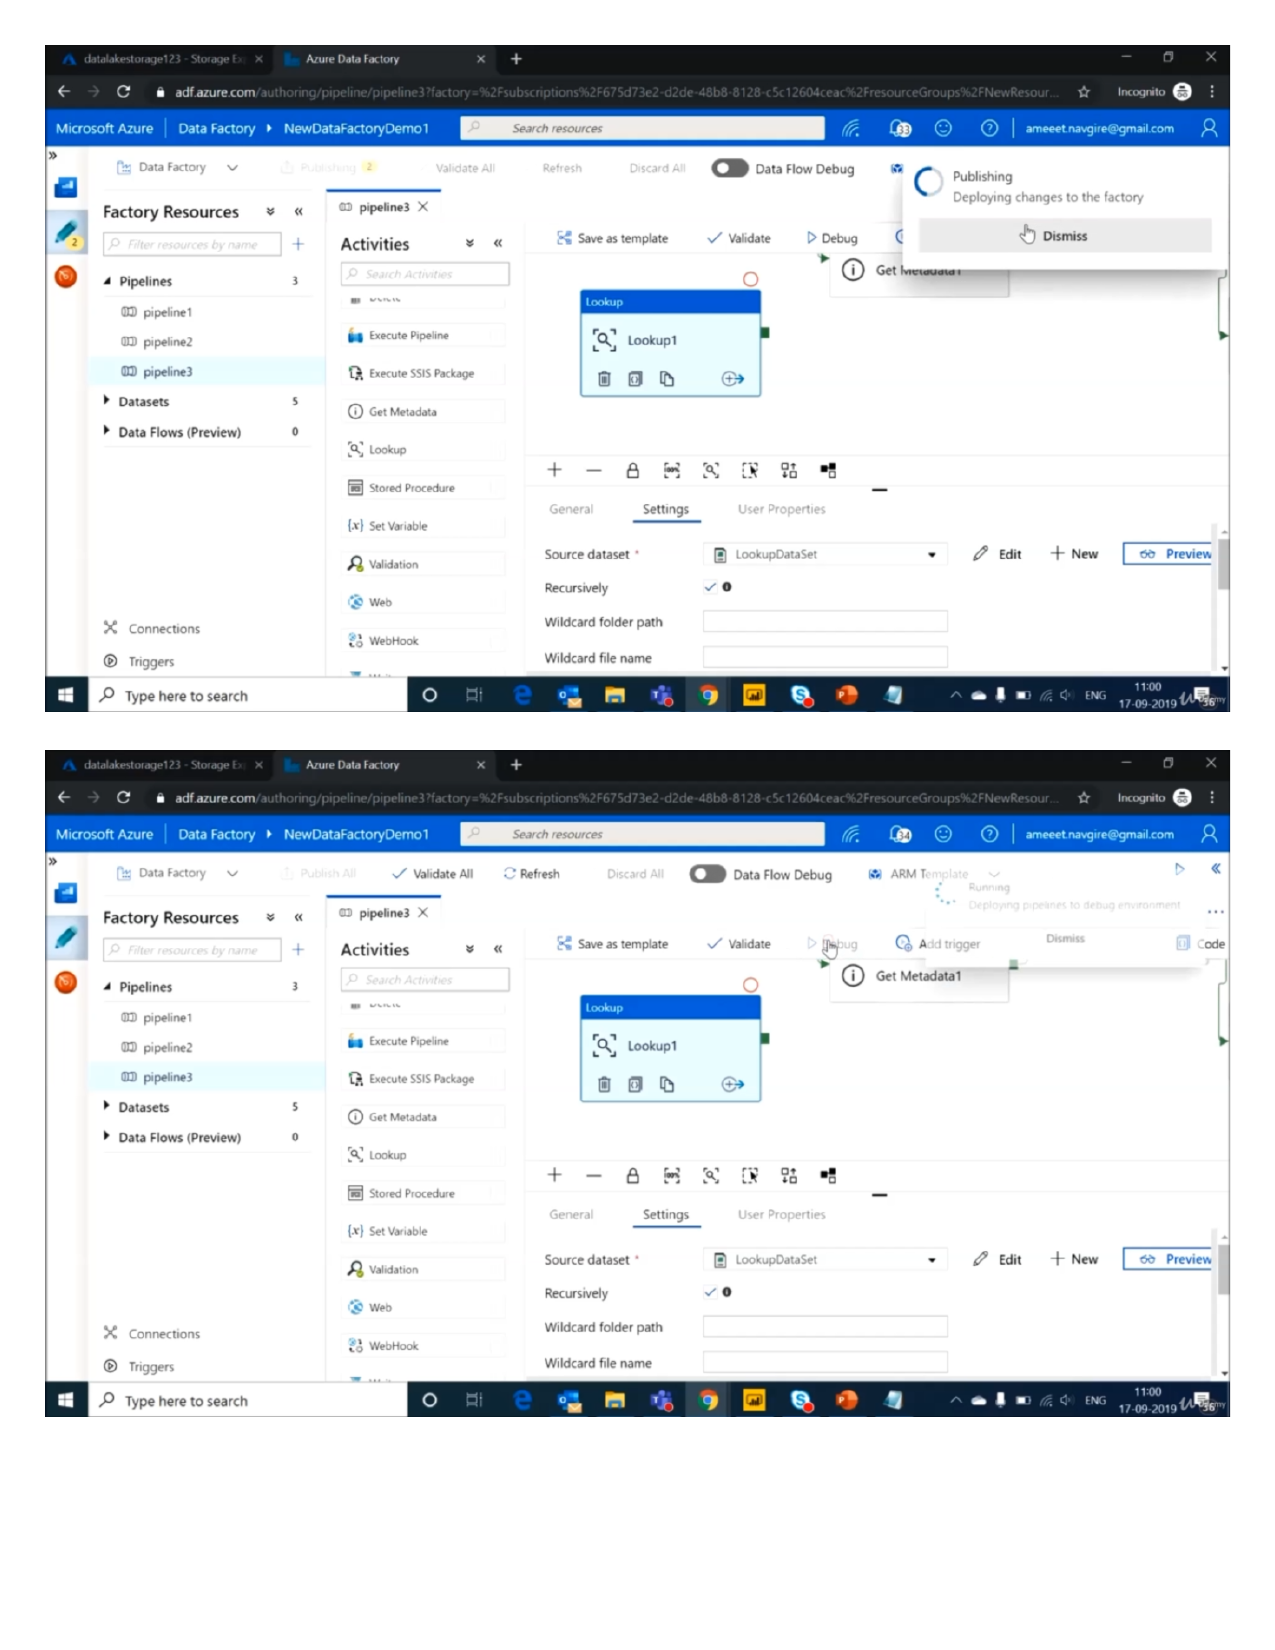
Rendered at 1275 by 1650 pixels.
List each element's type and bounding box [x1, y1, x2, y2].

picture [45, 750, 1230, 1417]
picture [45, 45, 1230, 712]
